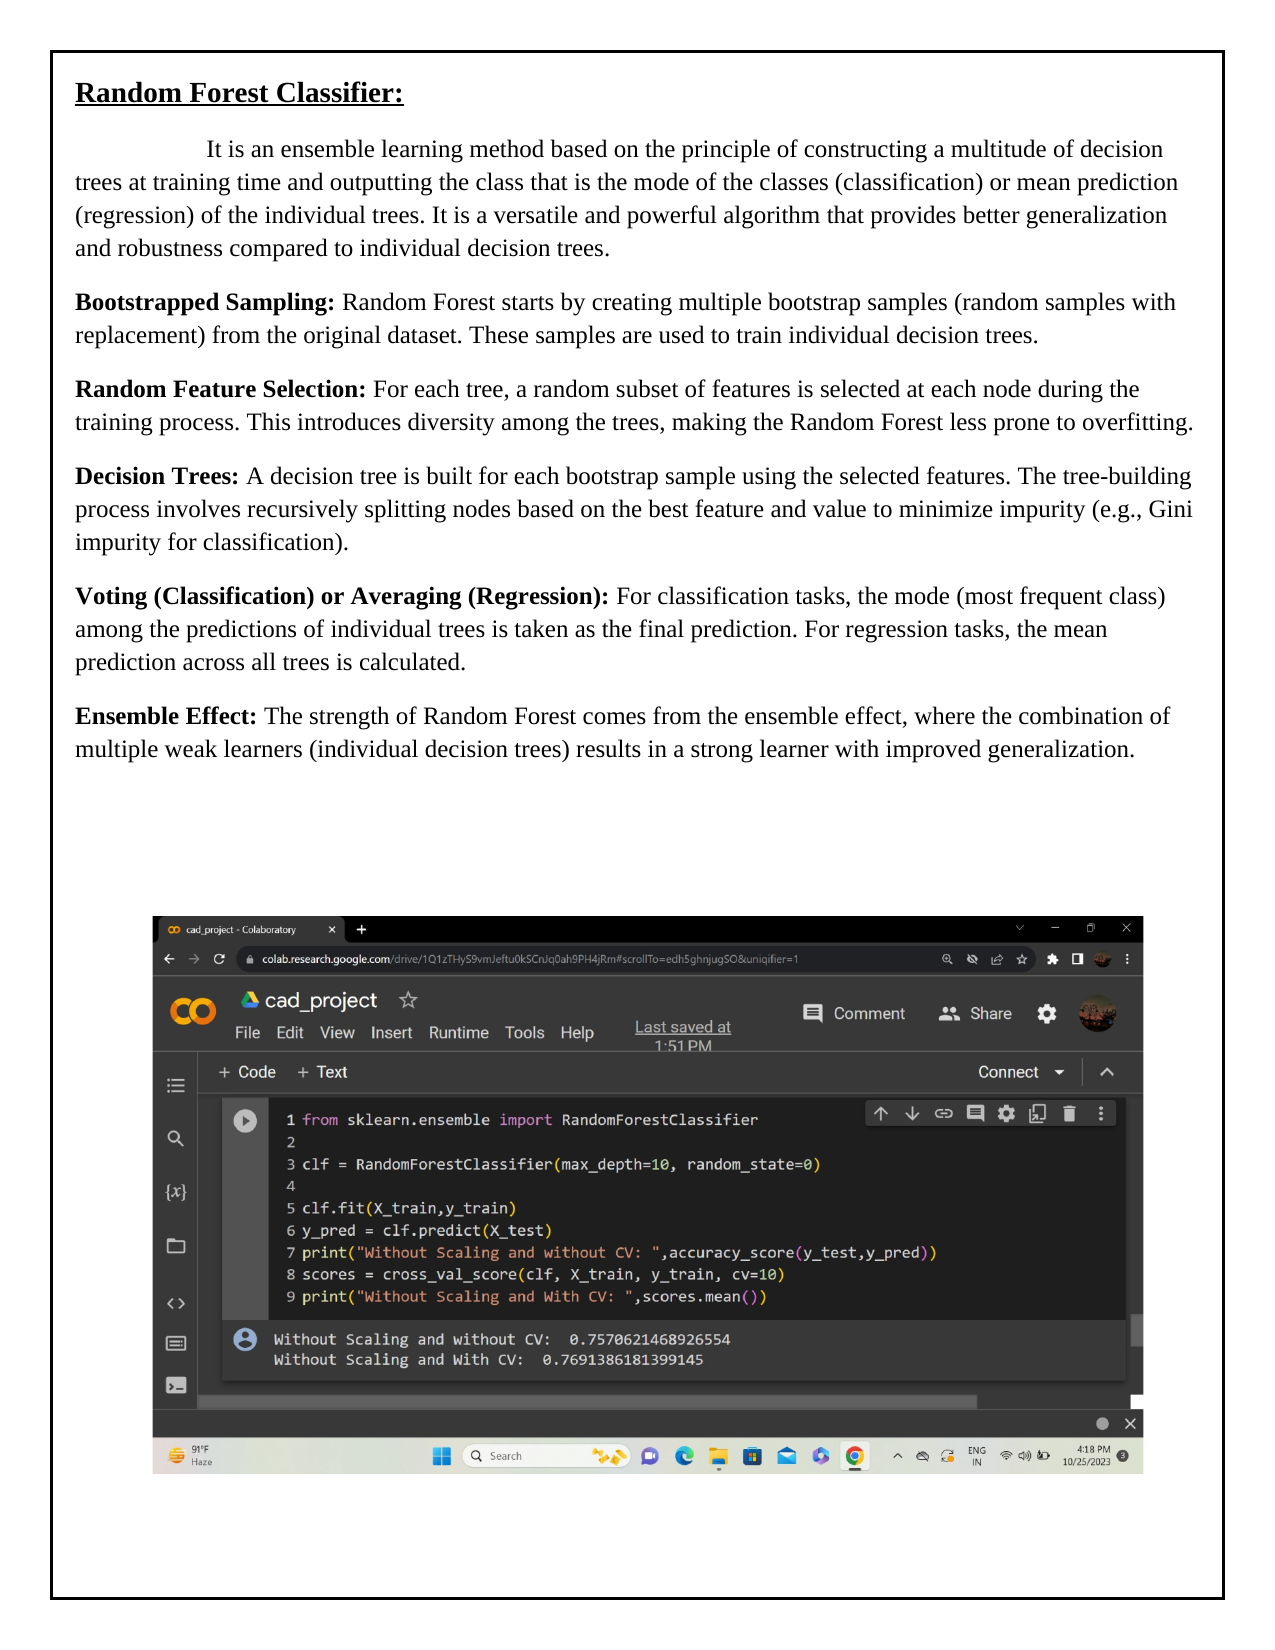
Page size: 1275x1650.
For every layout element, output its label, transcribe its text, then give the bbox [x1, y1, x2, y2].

text Voting (Classification) or Averaging (Regression): For classification tasks, the mode (most frequent class) among the predictions of individual trees is taken as the final prediction. For regression tasks, the mean prediction across all trees is calculated. [75, 581, 1200, 676]
text Random Forest Classifier: [75, 75, 1200, 108]
text Ensemble Effect: The strength of Random Forest comes from the ensemble effect, where the combination of multiple weak learners (individual decision trees) results in a strong learner with improved generalization. [75, 701, 1200, 763]
text Decision Trees: A decision tree is built for each bootstrap sample using the selected features. The tree-building process involves recursively splitting nodes based on the best feature and value to minimize impurity (e.g., Gini impurity for classification). [75, 461, 1200, 556]
text Random Feature Selection: For each tree, a random subset of features is selected at each node during the training process. This introduces diversity among the trees, making the Random Forest less prone to overfitting. [75, 374, 1200, 436]
text It is an ensemble learning method based on the principle of constructing a multitude of decision trees at training time and outputting the class that is the mode of the classes (classification) or mean prediction (regression) of the individual trees. It is a versatile and powerful algorithm that provides better generalization and robustness compared to individual decision trees. [75, 134, 1200, 262]
picture [152, 916, 1144, 1474]
text Bootstrapped Sampling: Random Forest starts by creating multiple bootstrap samples (random samples with replacement) from the original dataset. These samples are used to train individual decision trees. [75, 287, 1200, 349]
